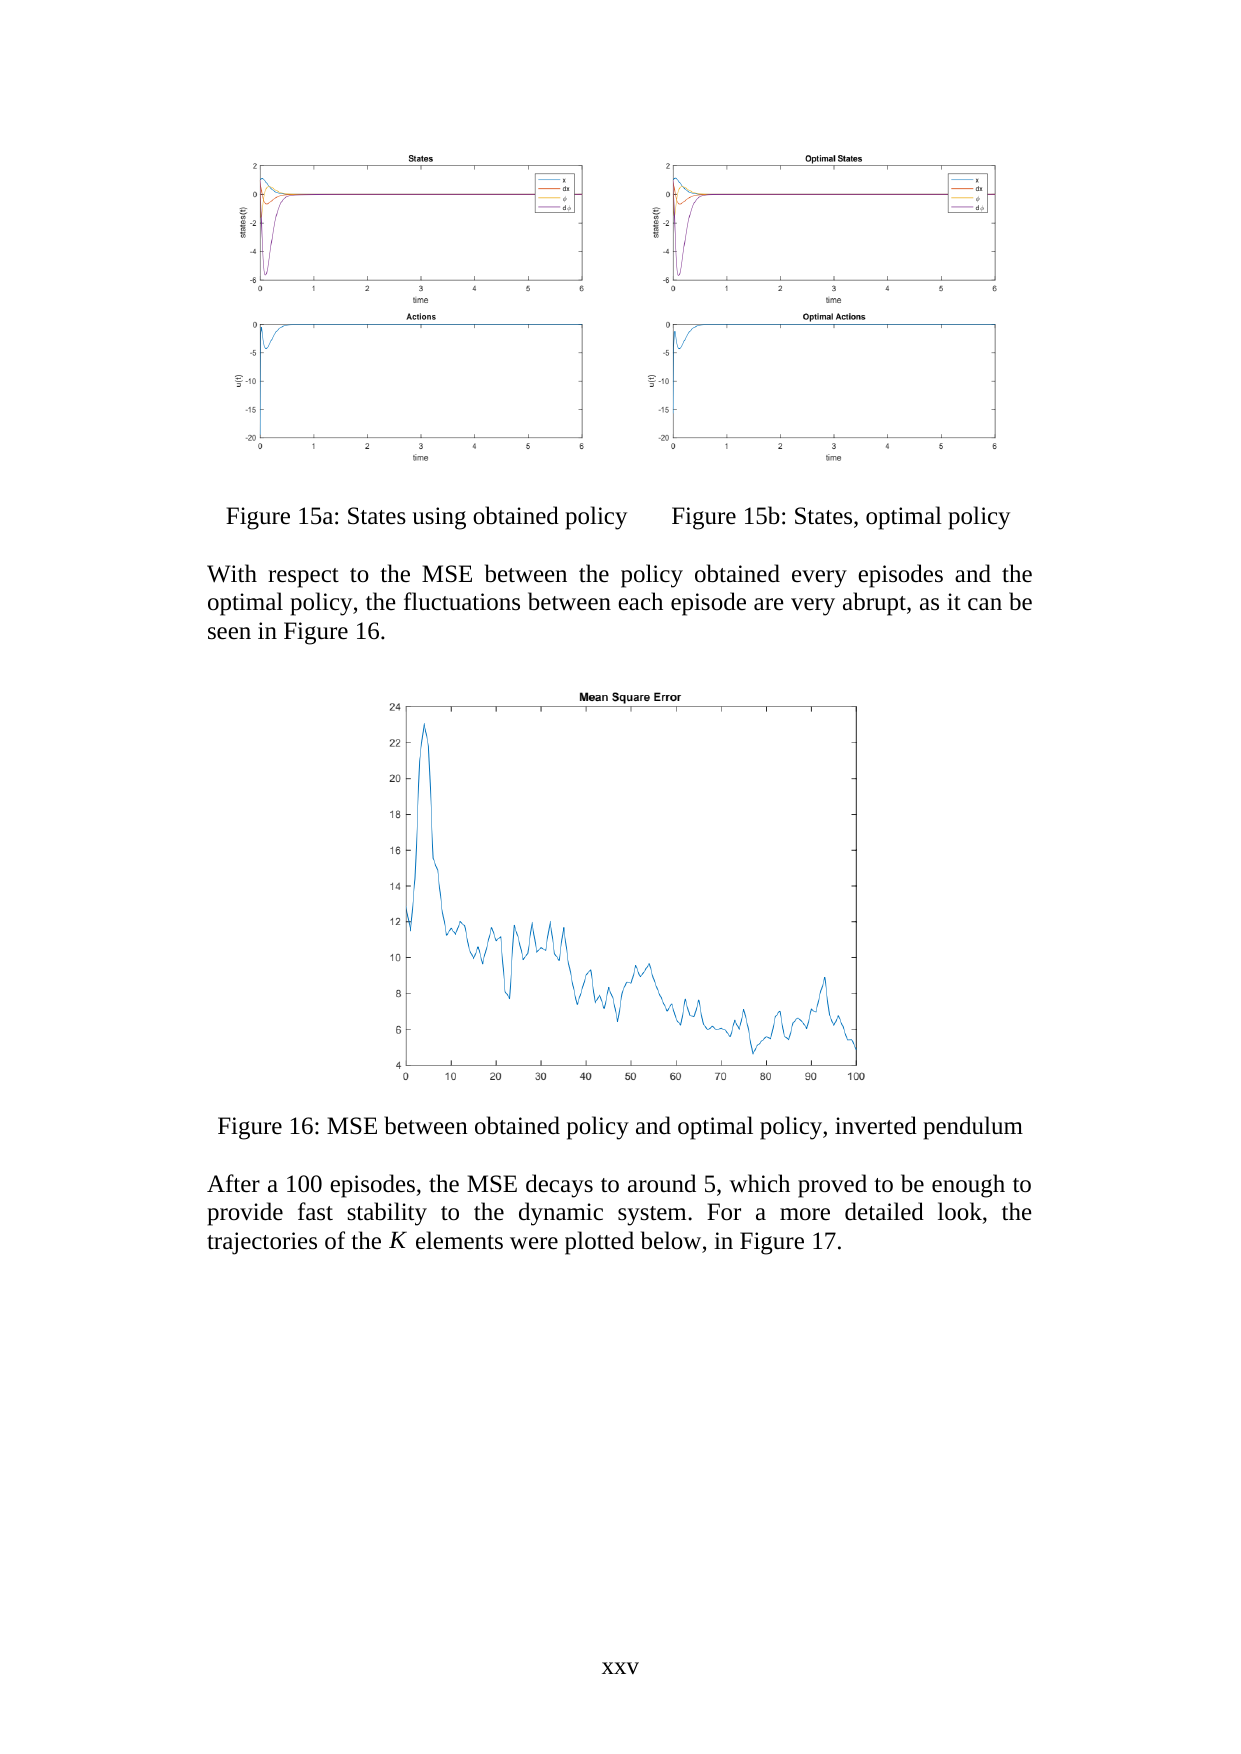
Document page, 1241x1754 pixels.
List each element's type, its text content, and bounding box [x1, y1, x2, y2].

text Figure 15a: States using obtained policy Figure 15b: States, optimal policy [207, 501, 1033, 530]
text After a 100 episodes, the MSE decays to around 5, which proved to be enough to provide fast stability to the dynamic system. For a more detailed look, the trajectories of the elements were plotted below, in Figure 17. [207, 1169, 1033, 1255]
text Figure 16: MSE between obtained policy and optimal policy, inverted pendulum [207, 674, 1033, 1140]
text With respect to the MSE between the policy obtained every episodes and the optimal policy, the fluctuations between each episode are very abrupt, as it can be seen in Figure 16. [207, 559, 1033, 645]
